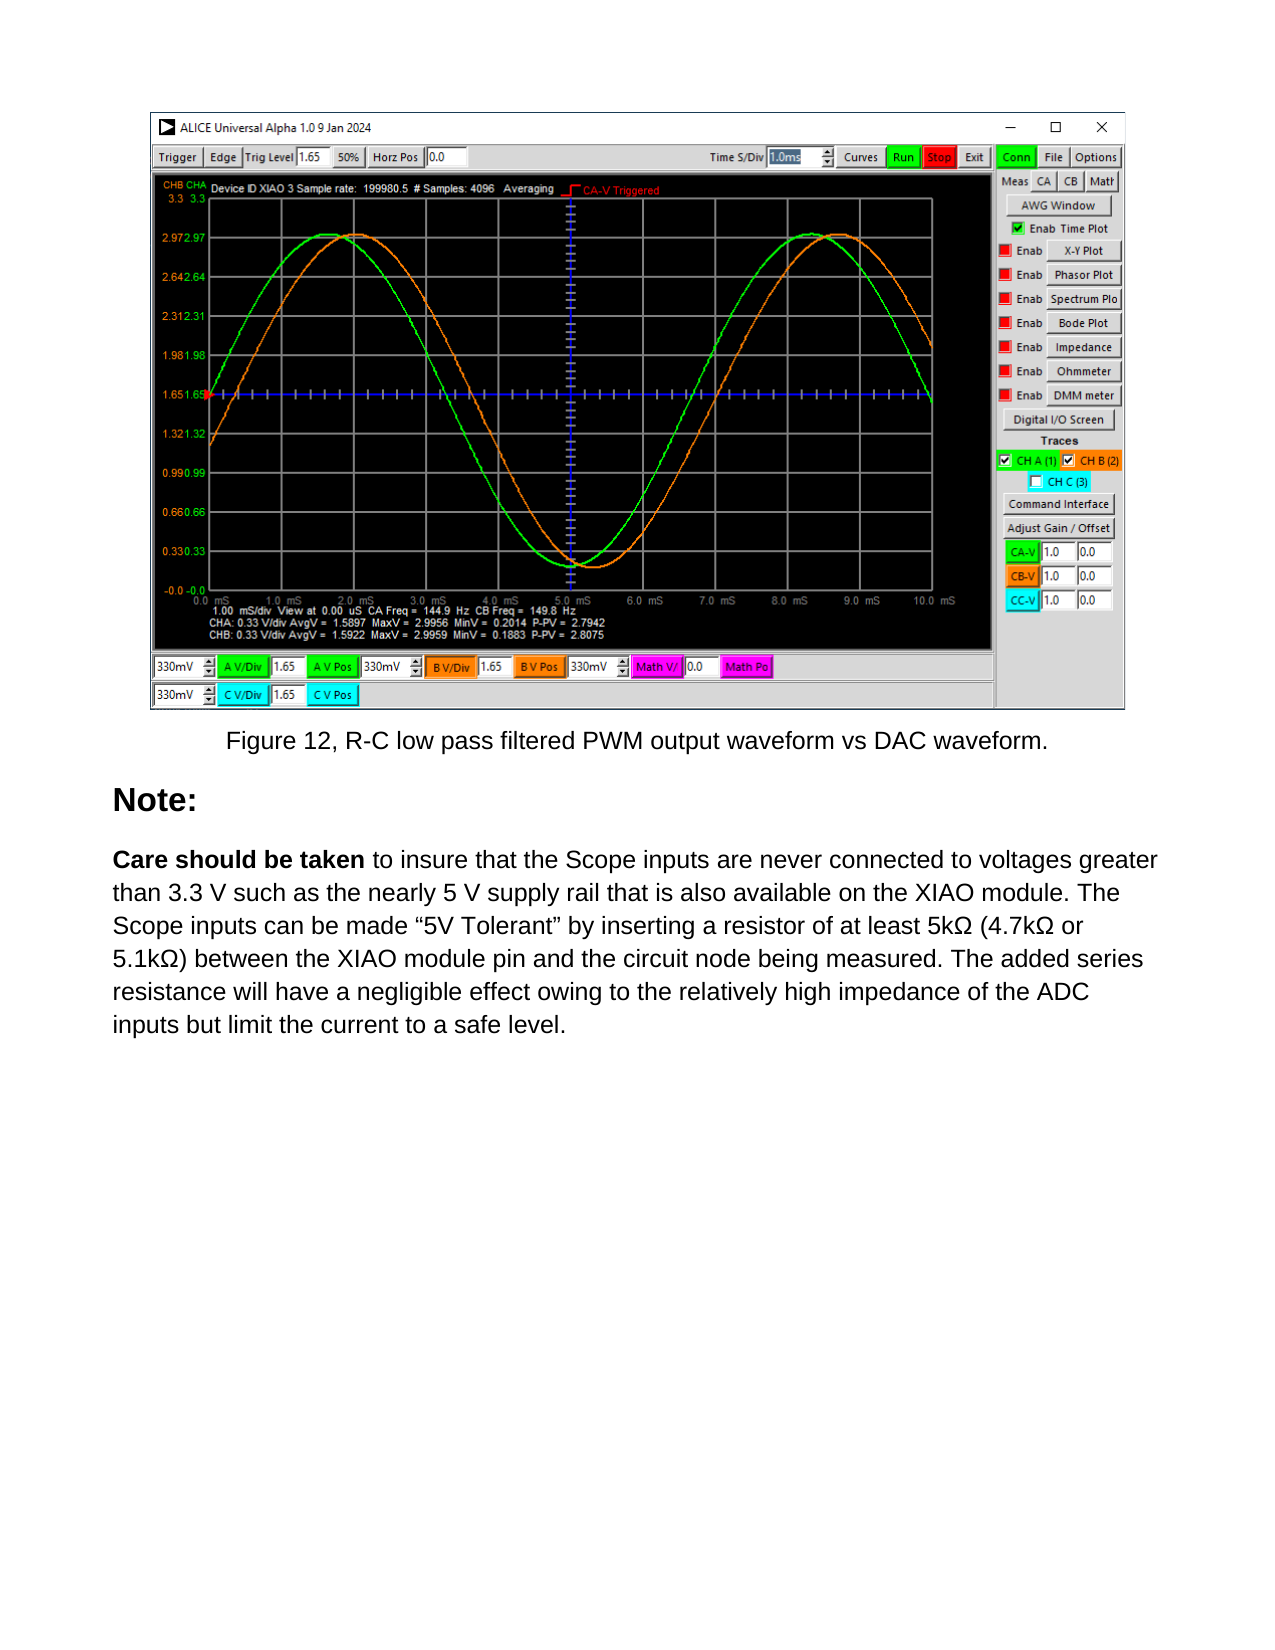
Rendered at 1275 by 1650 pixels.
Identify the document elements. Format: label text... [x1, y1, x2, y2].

picture [150, 112, 1125, 710]
text Note: [112, 780, 1162, 818]
text Care should be taken to insure that the Scope inputs are never connected to voltages greater than 3.3 V such as the nearly 5 V supply rail that is also available on the XIAO module. The Scope inputs can be made “5V Tolerant” by inserting a resistor of at least 5kΩ (4.7kΩ or 5.1kΩ) between the XIAO module pin and the circuit node being measured. The added series resistance will have a negligible effect owing to the relatively high impedance of the ADC inputs but limit the current to a safe level. [112, 845, 1162, 1039]
text Figure 12, R-C low pass filtered PWM output waveform vs DAC waveform. [112, 726, 1162, 755]
